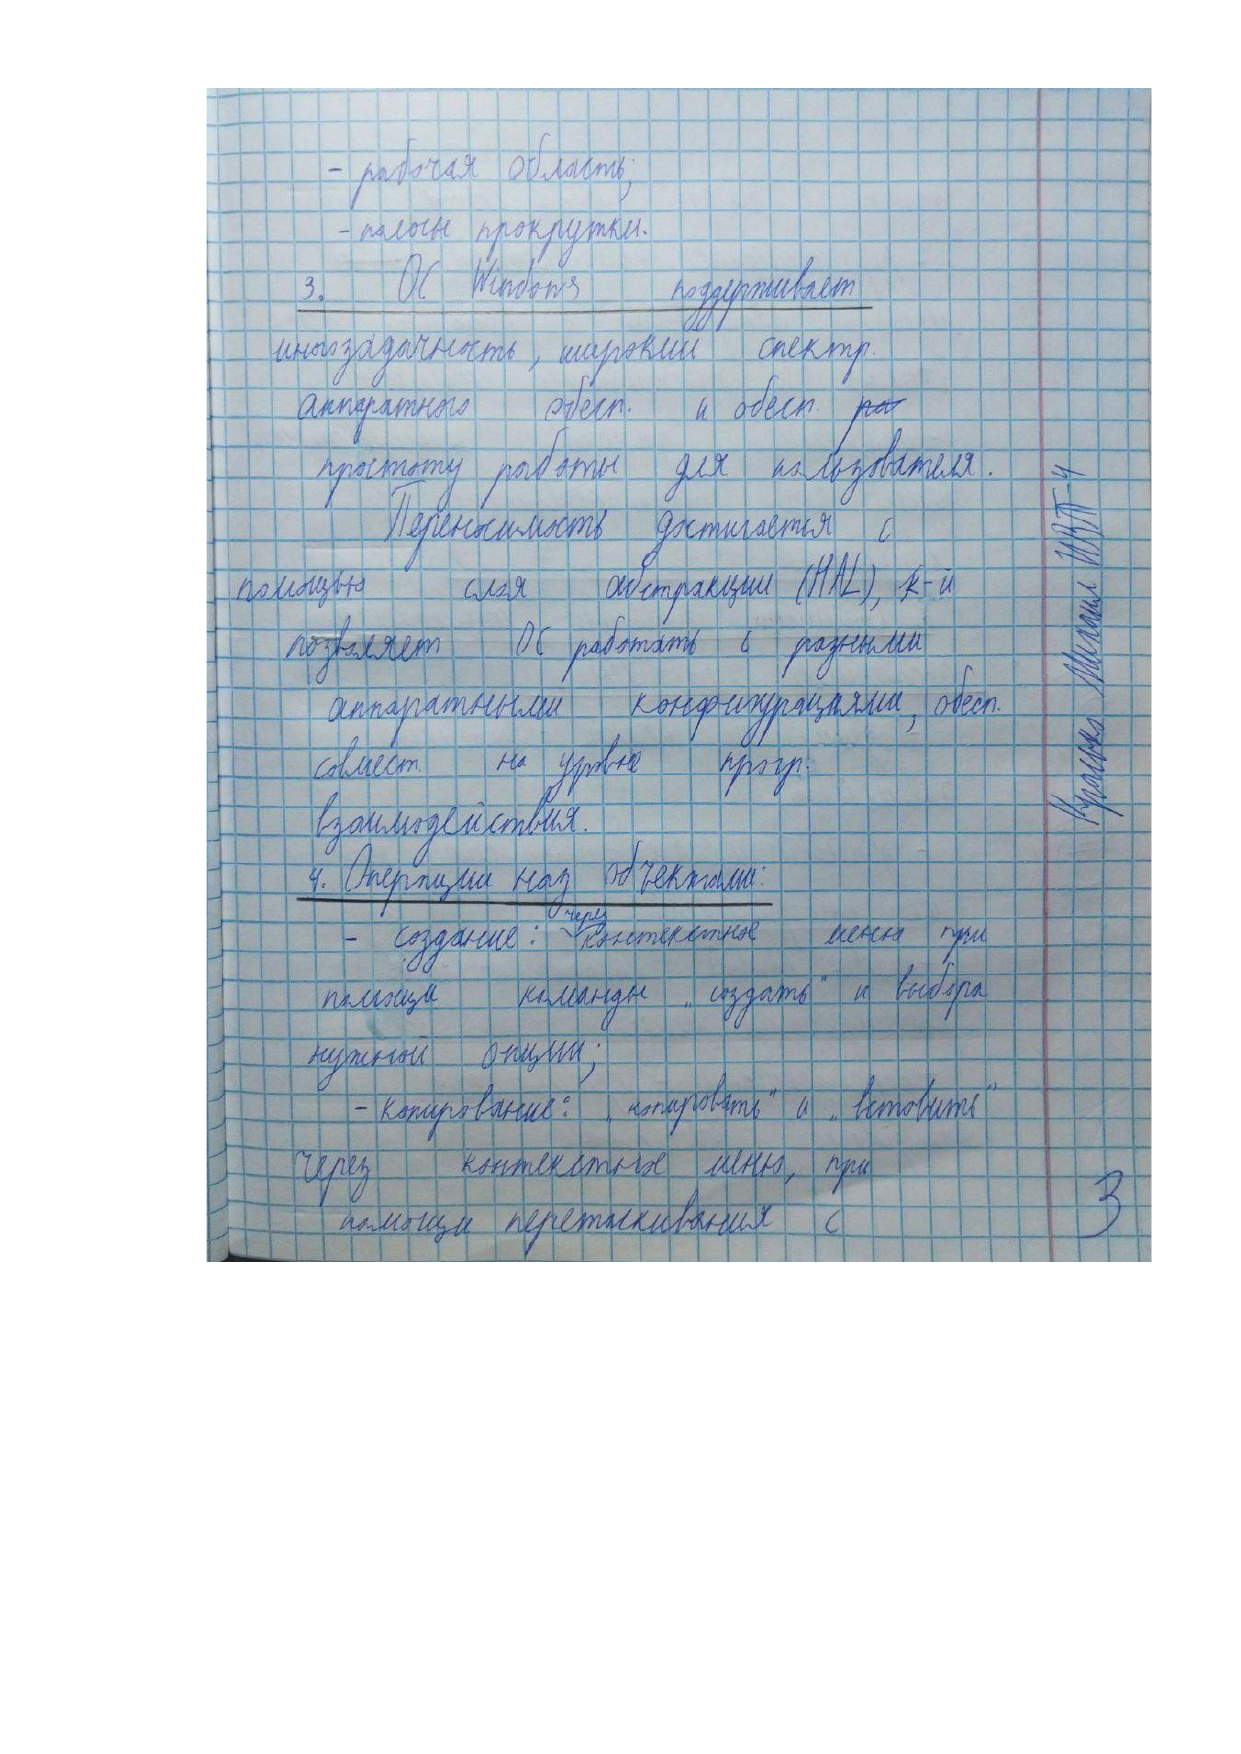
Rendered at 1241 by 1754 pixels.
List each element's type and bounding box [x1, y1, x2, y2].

picture [206, 88, 1152, 1262]
